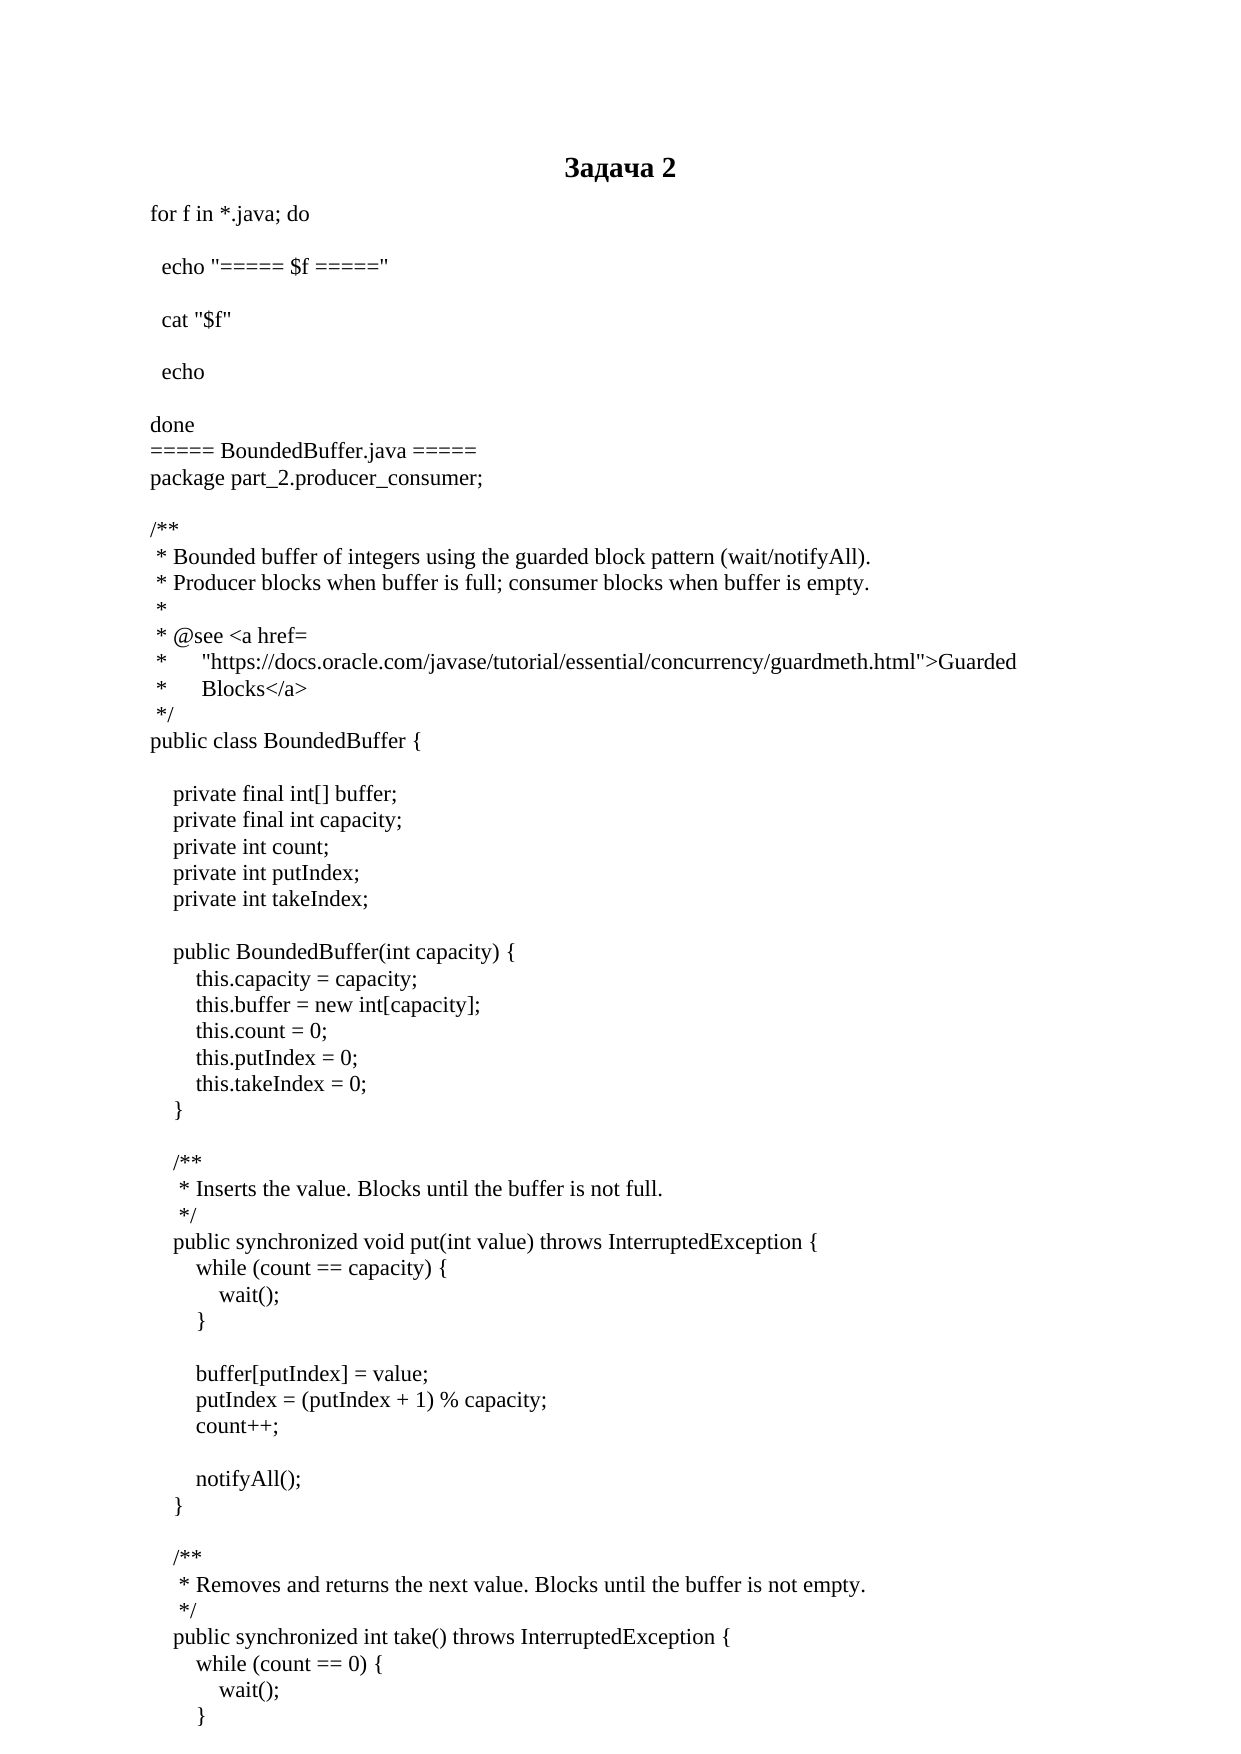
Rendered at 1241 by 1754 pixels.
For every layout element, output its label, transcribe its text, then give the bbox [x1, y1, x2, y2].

text package part_2.producer_consumer; [150, 464, 1090, 490]
text while (count == capacity) { [150, 1254, 1090, 1281]
text */ [150, 1202, 1090, 1228]
text */ [150, 701, 1090, 727]
text * @see <a href= [150, 622, 1090, 648]
text */ [150, 1597, 1090, 1623]
text } [150, 1492, 1090, 1518]
text cat "$f" [150, 306, 1090, 332]
text echo [150, 358, 1090, 385]
text * [150, 596, 1090, 622]
text wait(); [150, 1281, 1090, 1307]
text public BoundedBuffer(int capacity) { [150, 938, 1090, 964]
text public class BoundedBuffer { [150, 727, 1090, 754]
text wait(); [150, 1676, 1090, 1702]
text ===== BoundedBuffer.java ===== [150, 437, 1090, 464]
text * Bounded buffer of integers using the guarded block pattern (wait/notifyAll). [150, 543, 1090, 569]
text private int takeIndex; [150, 886, 1090, 912]
text } [150, 1096, 1090, 1123]
text count++; [150, 1413, 1090, 1439]
text done [150, 411, 1090, 437]
text putIndex = (putIndex + 1) % capacity; [150, 1386, 1090, 1413]
text private final int[] buffer; [150, 780, 1090, 806]
text /** [150, 1149, 1090, 1175]
text this.buffer = new int[capacity]; [150, 991, 1090, 1017]
text } [150, 1702, 1090, 1729]
text private final int capacity; [150, 806, 1090, 833]
text * Inserts the value. Blocks until the buffer is not full. [150, 1175, 1090, 1202]
text private int count; [150, 833, 1090, 859]
text /** [150, 1544, 1090, 1571]
text * Blocks</a> [150, 675, 1090, 701]
text * "https://docs.oracle.com/javase/tutorial/essential/concurrency/guardmeth.html">Guarded [150, 648, 1090, 675]
text private int putIndex; [150, 859, 1090, 886]
text echo "===== $f =====" [150, 253, 1090, 279]
text /** [150, 517, 1090, 543]
text this.takeIndex = 0; [150, 1070, 1090, 1096]
text notifyAll(); [150, 1465, 1090, 1492]
text * Removes and returns the next value. Blocks until the buffer is not empty. [150, 1571, 1090, 1597]
text for f in *.java; do [150, 200, 1090, 227]
text this.count = 0; [150, 1017, 1090, 1044]
text this.capacity = capacity; [150, 964, 1090, 991]
text * Producer blocks when buffer is full; consumer blocks when buffer is empty. [150, 569, 1090, 596]
text buffer[putIndex] = value; [150, 1360, 1090, 1386]
text Задача 2 [150, 150, 1090, 183]
text while (count == 0) { [150, 1650, 1090, 1676]
text public synchronized void put(int value) throws InterruptedException { [150, 1228, 1090, 1254]
text public synchronized int take() throws InterruptedException { [150, 1623, 1090, 1650]
text } [150, 1307, 1090, 1333]
text this.putIndex = 0; [150, 1044, 1090, 1070]
